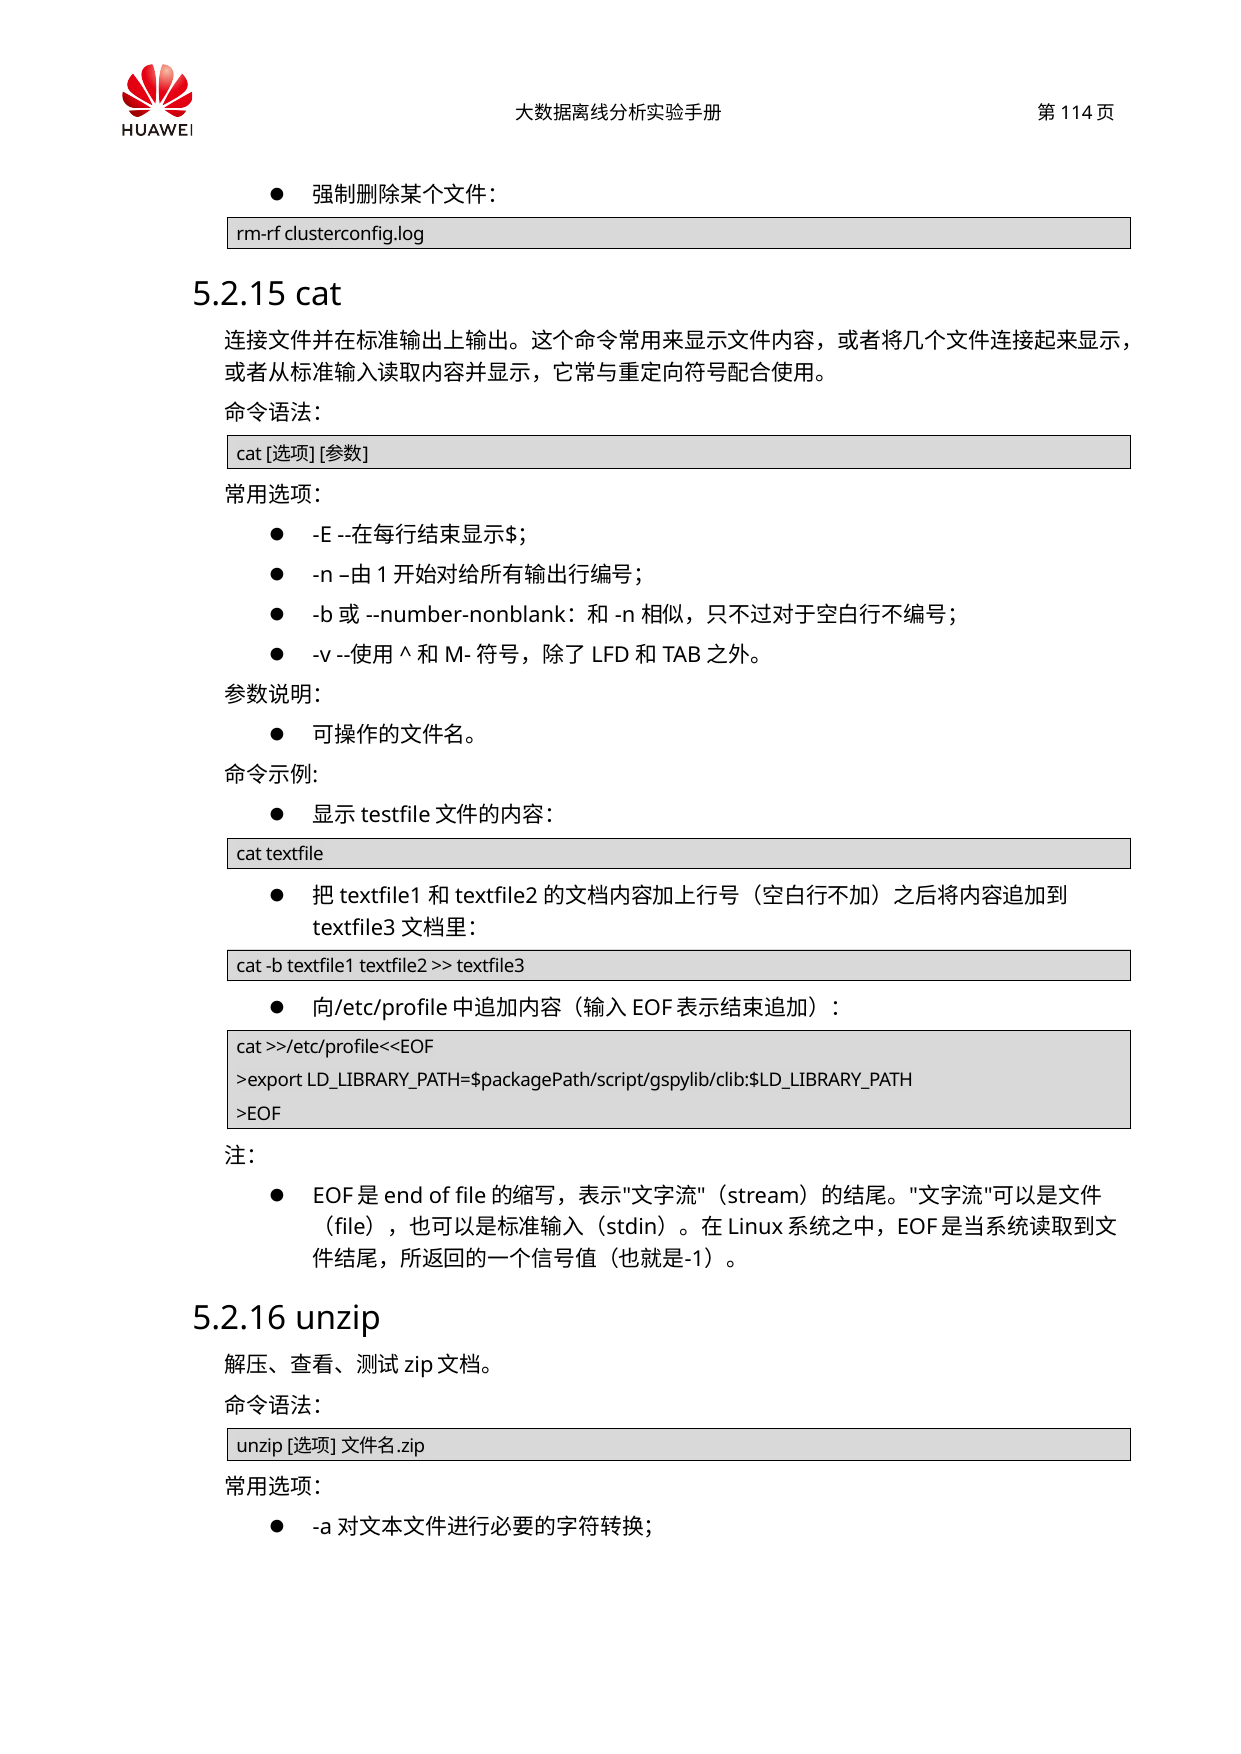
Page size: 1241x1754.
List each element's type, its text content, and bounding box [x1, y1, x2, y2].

text cat [选项] [参数] [228, 436, 1130, 468]
text 解压、查看、测试zip文档。 [224, 1347, 1122, 1379]
text 常用选项： [224, 477, 1122, 509]
text 命令语法： [224, 1388, 1122, 1419]
text >export LD_LIBRARY_PATH=$packagePath/script/gspylib/clib:$LD_LIBRARY_PATH [228, 1064, 1130, 1092]
text rm-rf clusterconfig.log [228, 218, 1130, 248]
text 常用选项： [224, 1469, 1122, 1501]
subtitle cat [192, 270, 1122, 315]
list 把 textfile1 和 textfile2 的文档内容加上行号（空白行不加）之后将内容追加到 textfile3 文档里： [269, 878, 1122, 941]
list -b 或 --number-nonblank：和 -n 相似，只不过对于空白行不编号； [269, 597, 1122, 629]
subtitle unzip [192, 1294, 1122, 1339]
text cat -b textfile1 textfile2 >> textfile3 [228, 951, 1130, 980]
list 显示testfile文件的内容： [269, 797, 1122, 829]
list 向/etc/profile中追加内容（输入EOF表示结束追加）： [269, 990, 1122, 1021]
list 可操作的文件名。 [269, 717, 1122, 749]
list -v --使用 ^ 和 M- 符号，除了 LFD 和 TAB 之外。 [269, 637, 1122, 669]
list -n –由1开始对给所有输出行编号； [269, 557, 1122, 589]
list EOF是end of file的缩写，表示"文字流"（stream）的结尾。"文字流"可以是文件（file），也可以是标准输入（stdin）。在Linux系统之中，EOF是当系统读取到文件结尾，所返回的一个信号值（也就是-1）。 [269, 1178, 1122, 1273]
picture [122, 64, 193, 136]
text 注： [224, 1138, 1122, 1169]
text 命令语法： [224, 395, 1122, 427]
text cat >>/etc/profile<<EOF [228, 1031, 1130, 1058]
text unzip [选项] 文件名.zip [228, 1429, 1130, 1460]
text cat textfile [228, 839, 1130, 868]
text >EOF [228, 1097, 1130, 1128]
list -E --在每行结束显示$； [269, 517, 1122, 549]
list 强制删除某个文件： [269, 177, 1122, 209]
list -a 对文本文件进行必要的字符转换； [269, 1509, 1122, 1541]
text 连接文件并在标准输出上输出。这个命令常用来显示文件内容，或者将几个文件连接起来显示，或者从标准输入读取内容并显示，它常与重定向符号配合使用。 [224, 323, 1122, 387]
text 参数说明： [224, 677, 1122, 709]
text 命令示例: [224, 757, 1122, 789]
